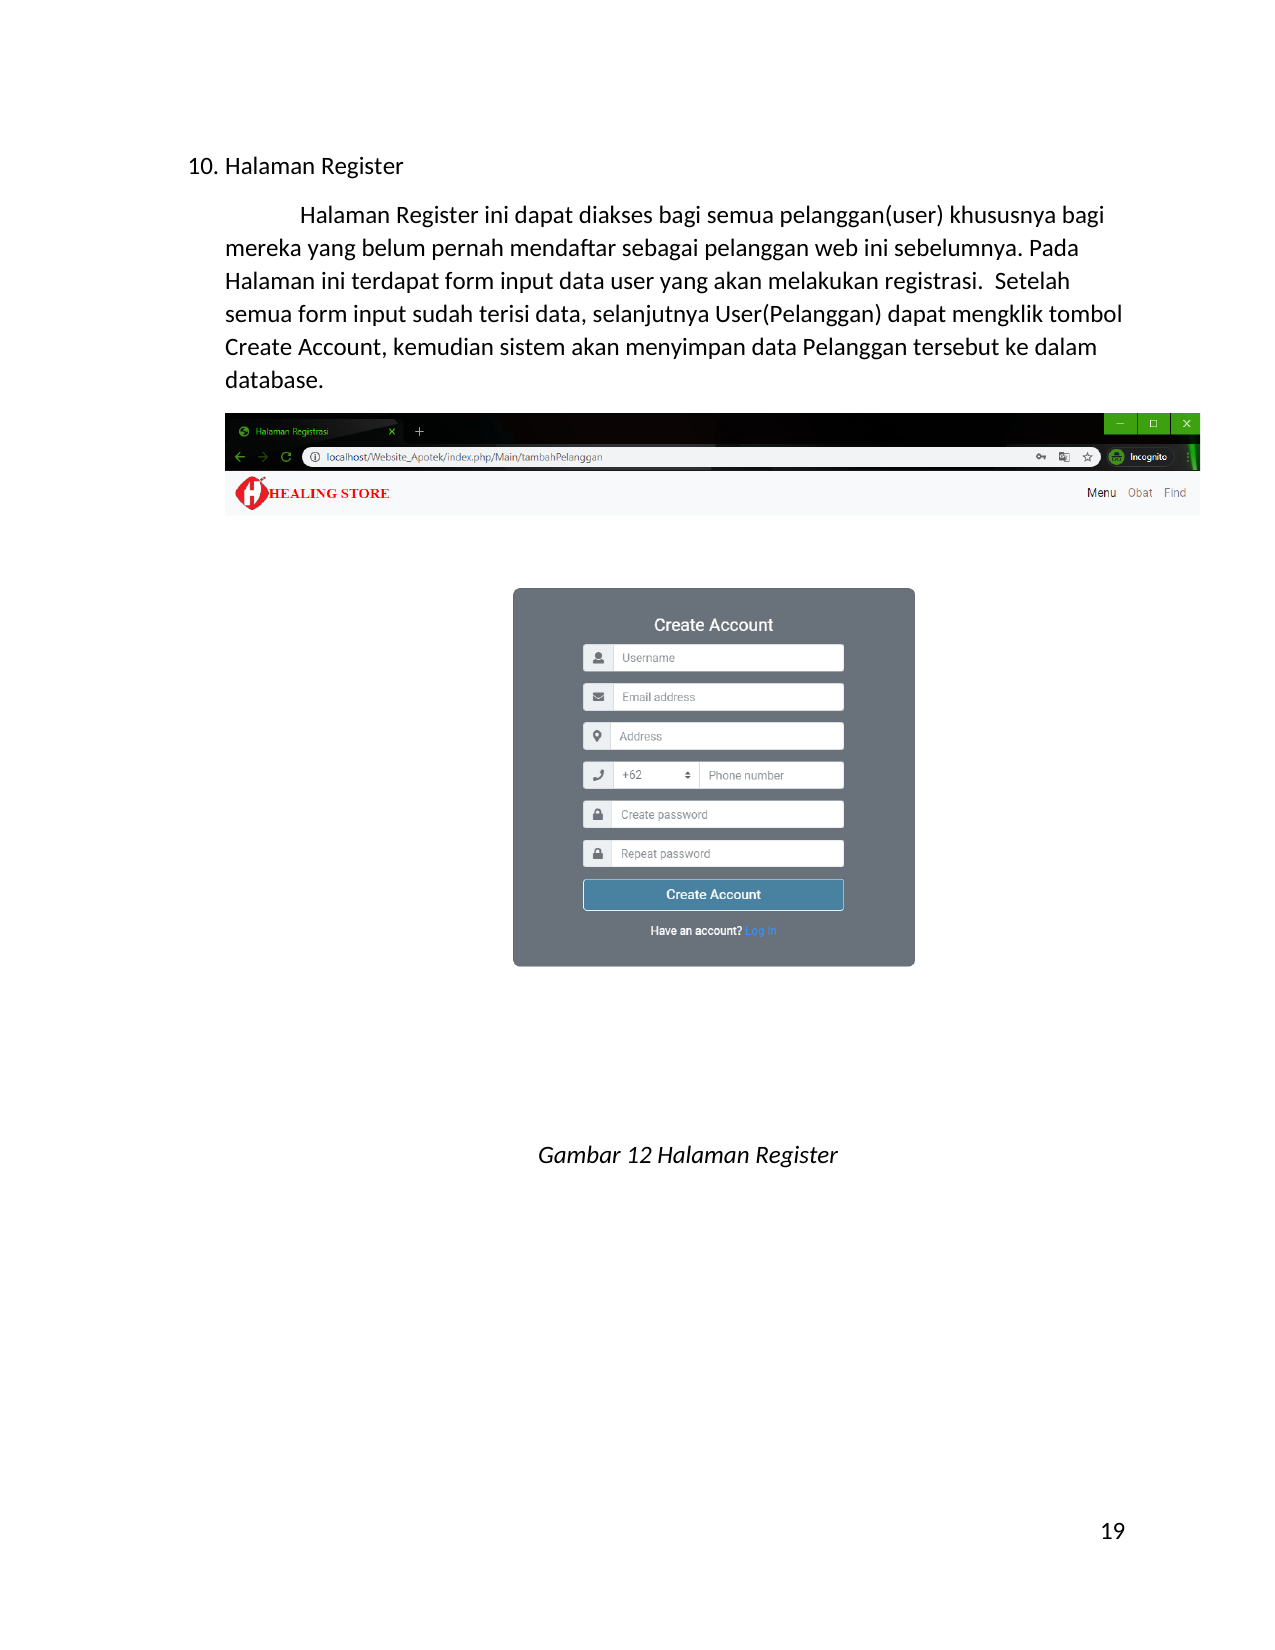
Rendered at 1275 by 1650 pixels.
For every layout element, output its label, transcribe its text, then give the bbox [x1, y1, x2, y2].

picture [225, 413, 1200, 1120]
list Halaman Register [187, 150, 1125, 181]
text Halaman Register ini dapat diakses bagi semua pelanggan(user) khususnya bagi mereka yang belum pernah mendaftar sebagai pelanggan web ini sebelumnya. Pada Halaman ini terdapat form input data user yang akan melakukan registrasi. Setelah semua form input sudah terisi data, selanjutnya User(Pelanggan) dapat mengklik tombol Create Account, kemudian sistem akan menyimpan data Pelanggan tersebut ke dalam database. [225, 199, 1125, 395]
text Gambar 12 Halaman Register [253, 1139, 1125, 1169]
